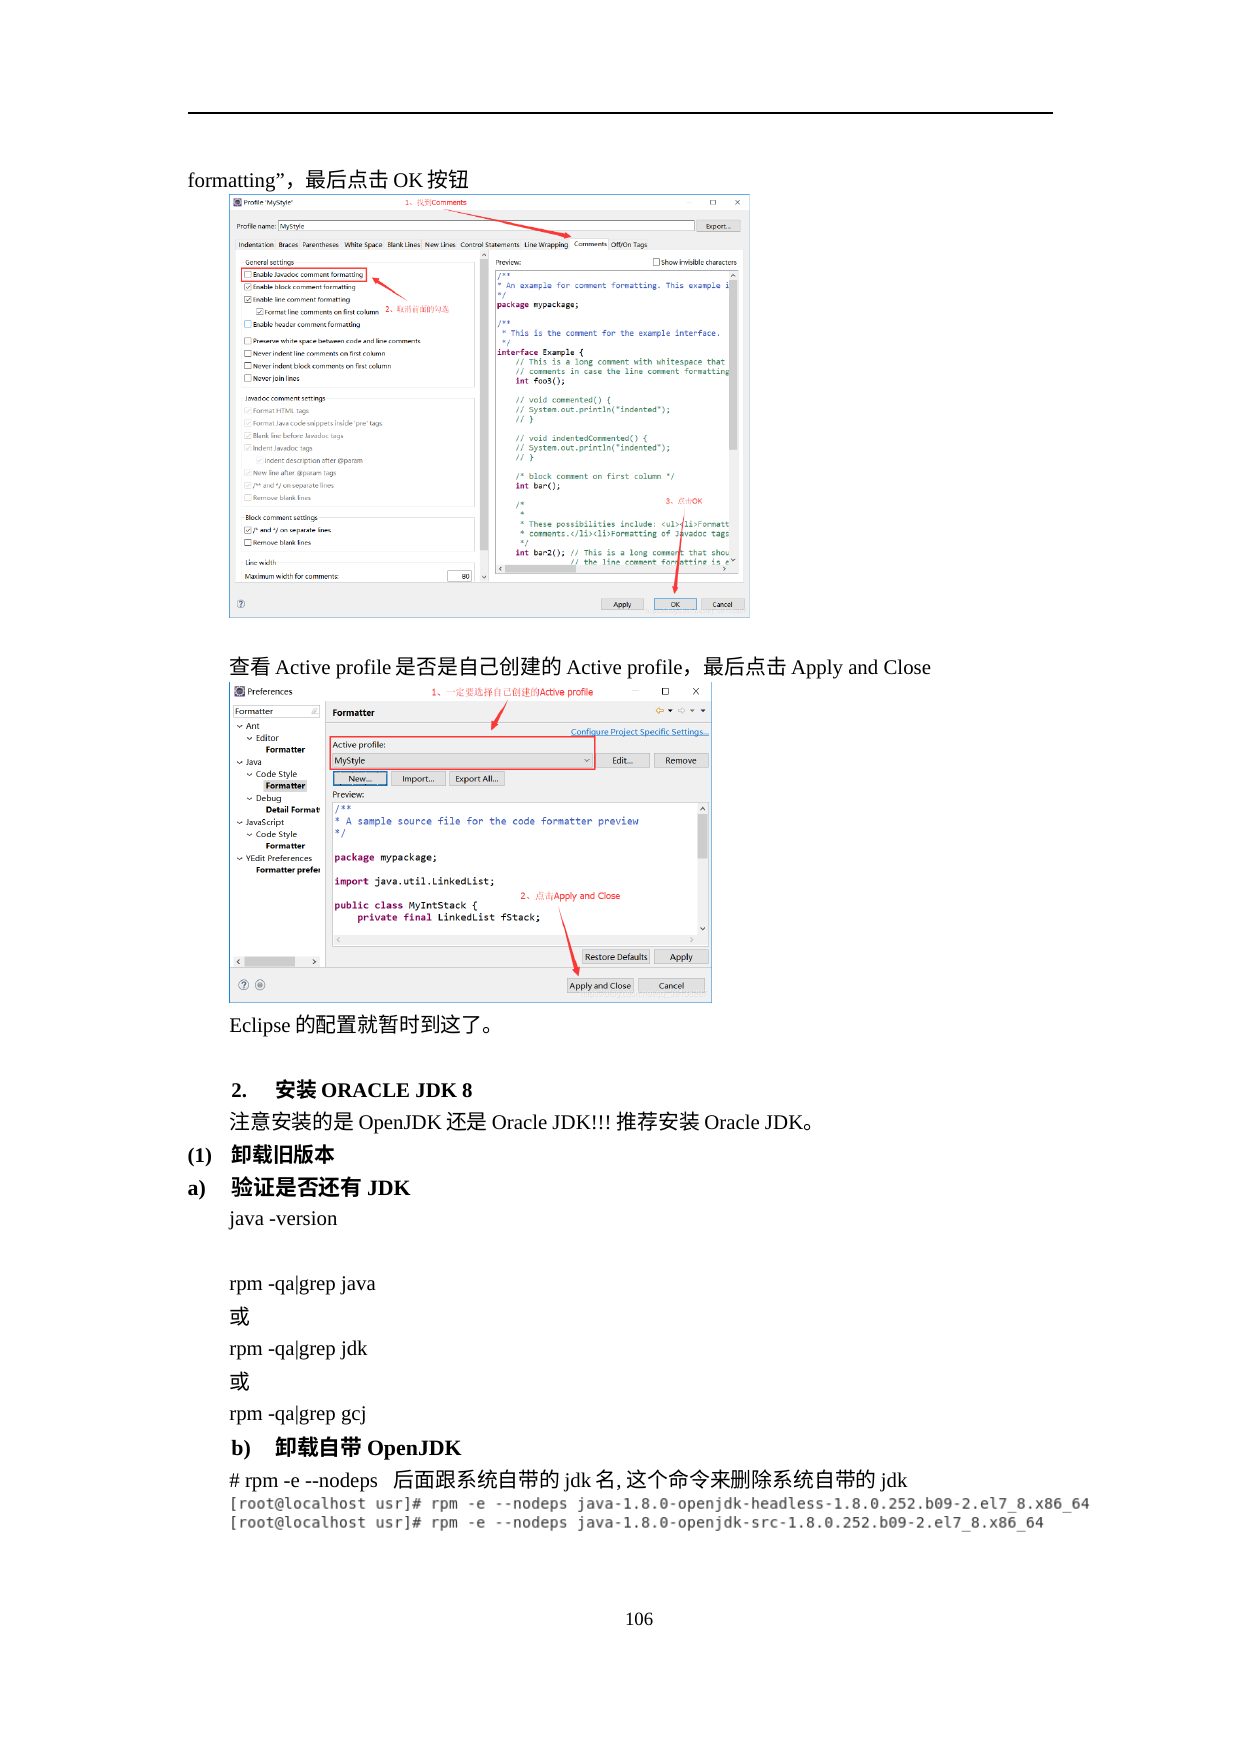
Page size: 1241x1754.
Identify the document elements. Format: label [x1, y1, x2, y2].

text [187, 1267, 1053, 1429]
picture [229, 682, 712, 1003]
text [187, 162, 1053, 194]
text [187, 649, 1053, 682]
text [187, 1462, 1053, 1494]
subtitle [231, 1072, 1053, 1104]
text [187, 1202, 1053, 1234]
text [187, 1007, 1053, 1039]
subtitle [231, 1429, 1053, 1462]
picture [229, 1494, 1095, 1535]
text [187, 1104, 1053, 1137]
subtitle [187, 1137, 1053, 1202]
picture [229, 194, 750, 618]
